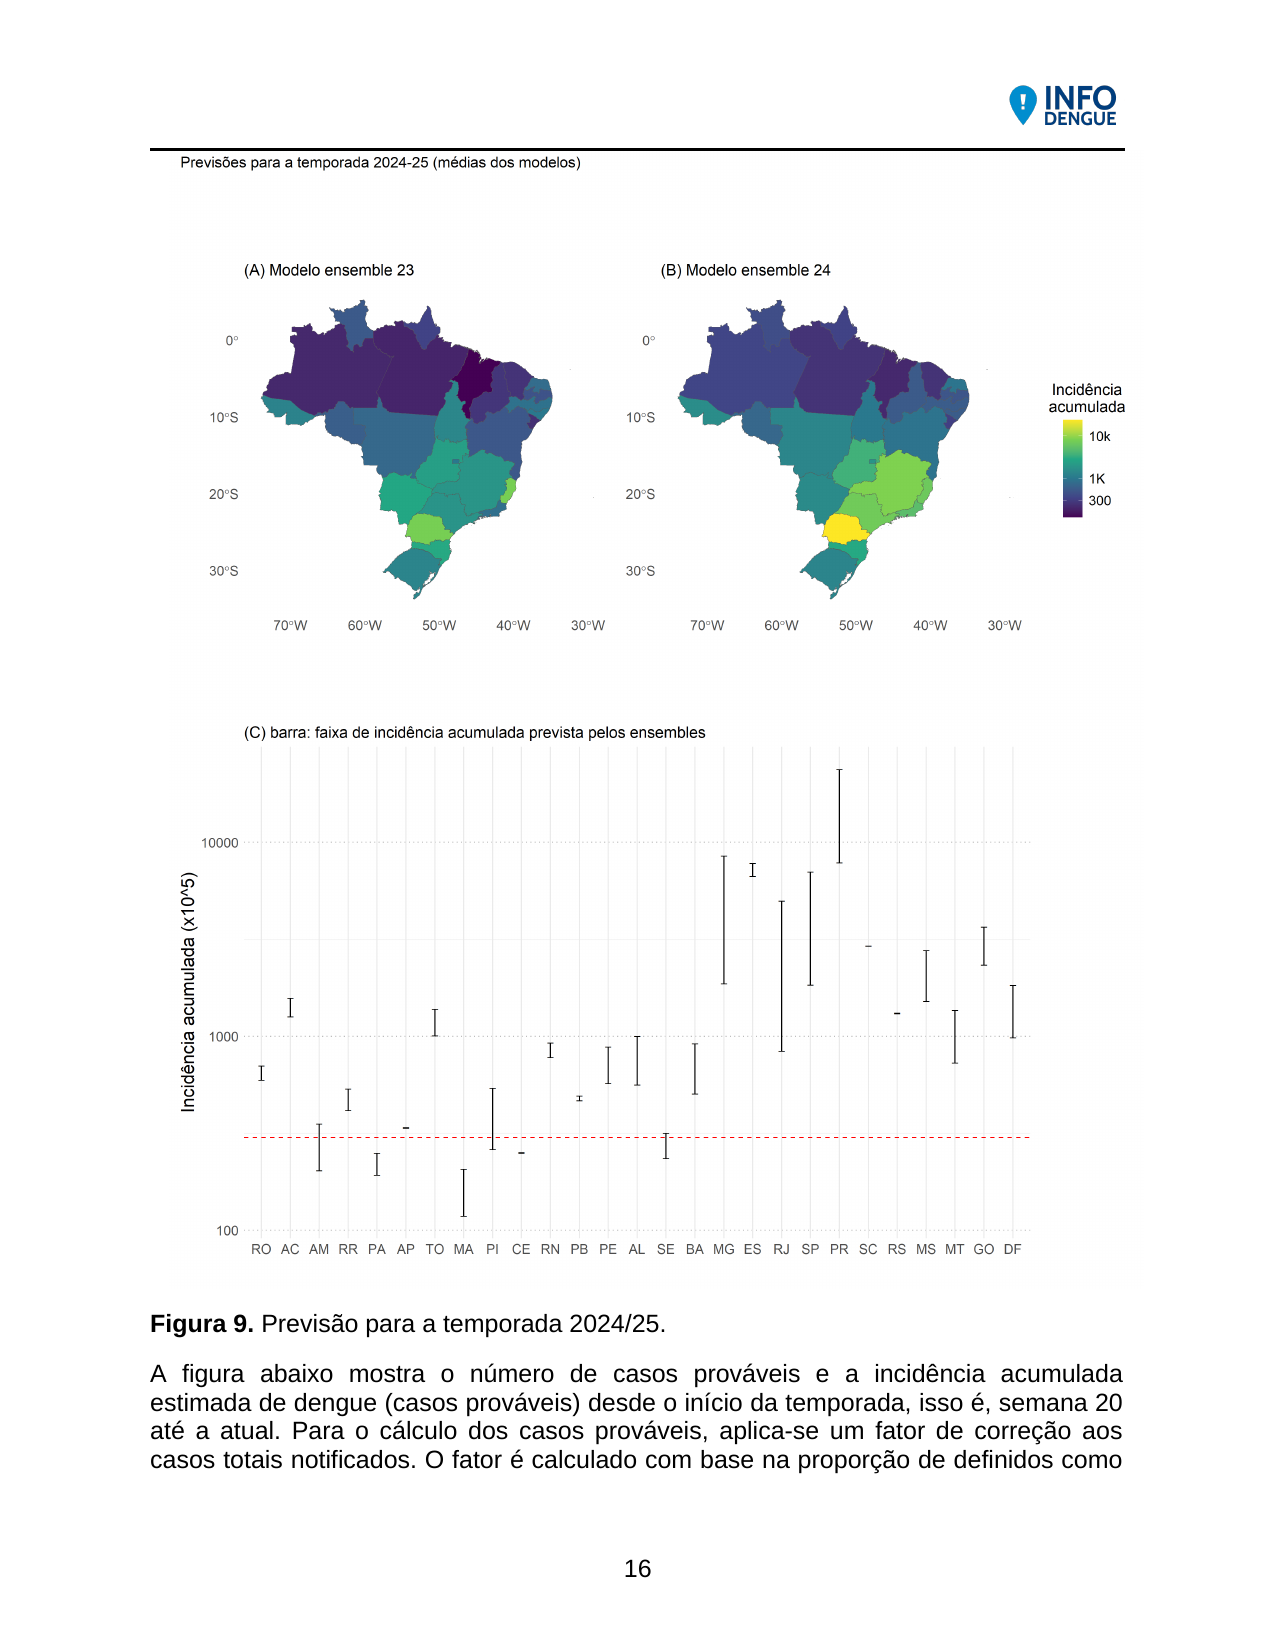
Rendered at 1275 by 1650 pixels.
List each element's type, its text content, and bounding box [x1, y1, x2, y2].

picture [168, 150, 1144, 1289]
picture [1000, 75, 1125, 136]
text Figura 9. Previsão para a temporada 2024/25. [150, 1309, 1125, 1338]
